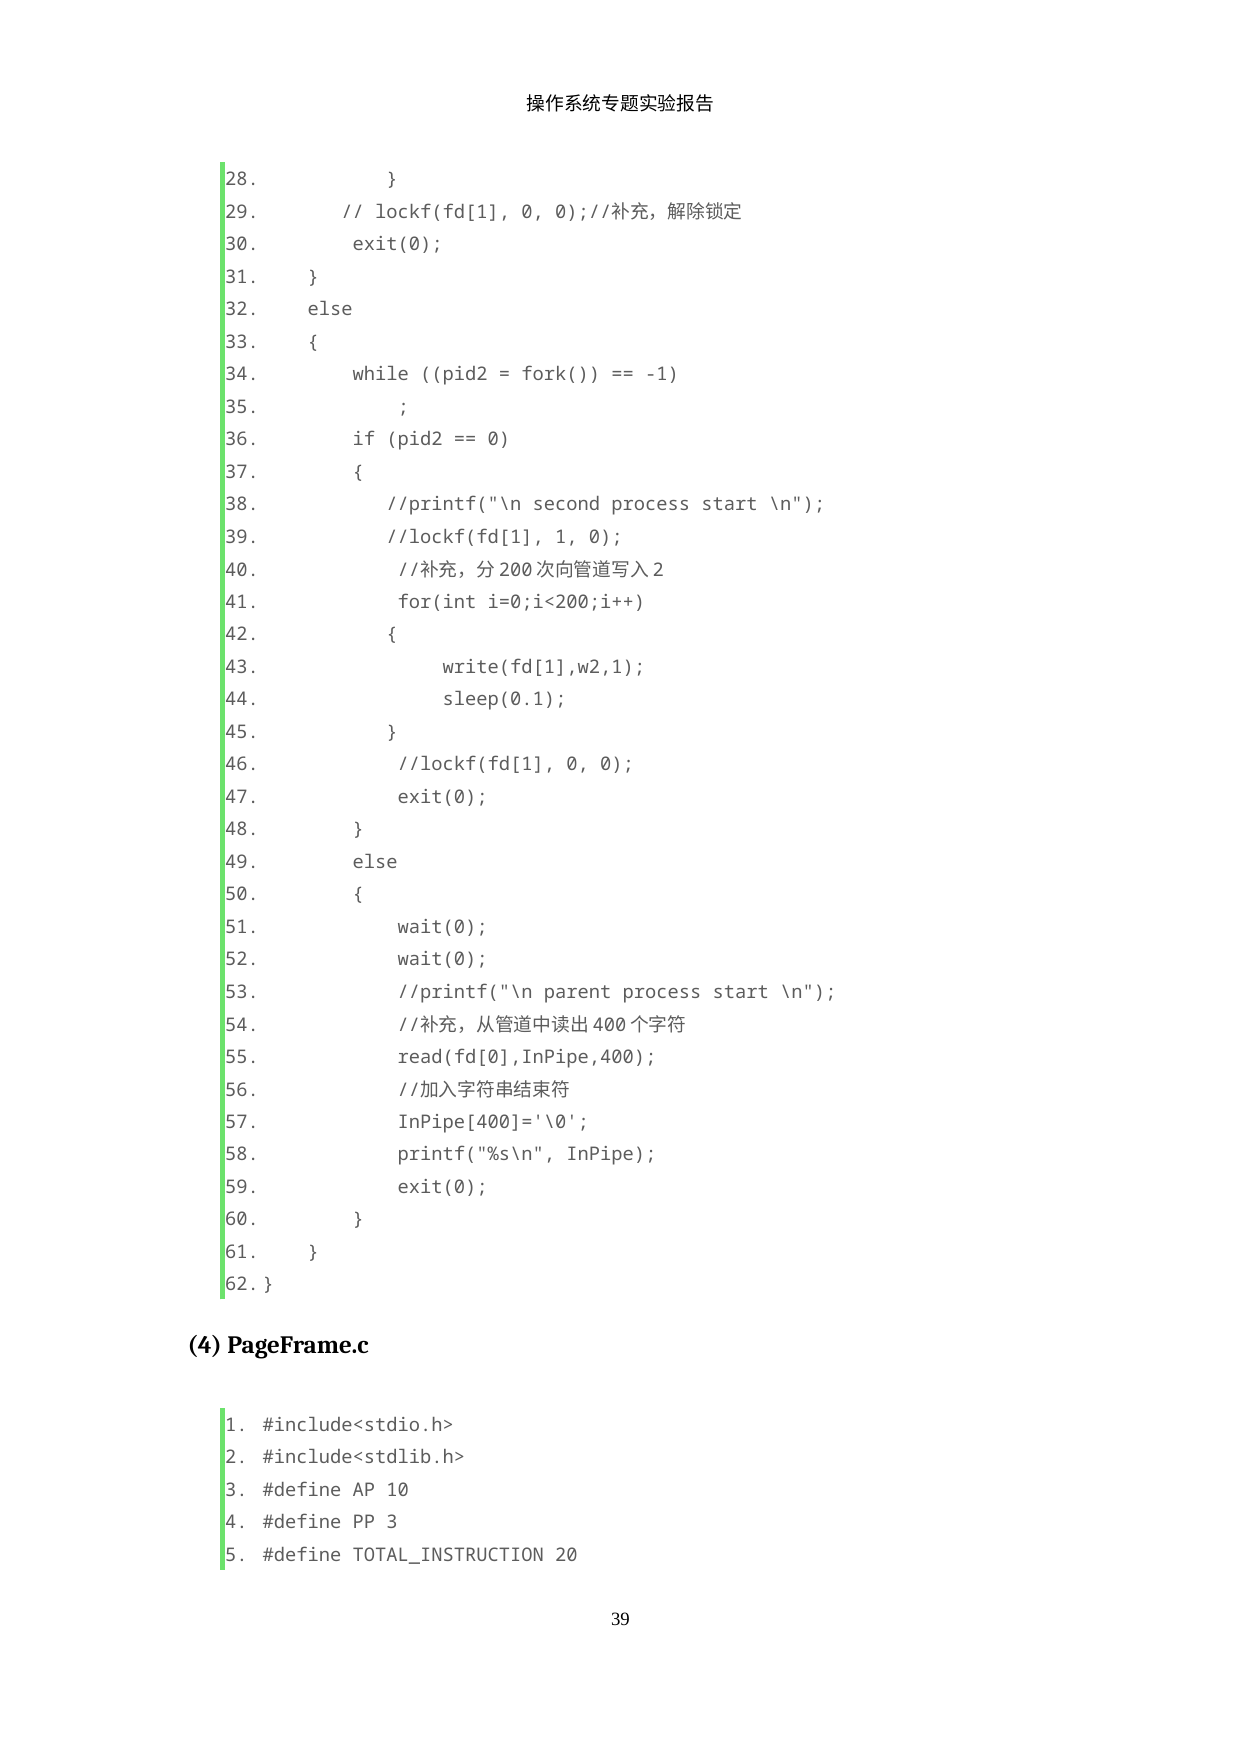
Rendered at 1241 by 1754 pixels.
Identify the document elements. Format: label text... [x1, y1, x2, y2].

list //printf("\n second process start \n"); [225, 487, 1053, 519]
list { [225, 324, 1053, 357]
list wait(0); [225, 909, 1053, 942]
list #define TOTAL_INSTRUCTION 20 [225, 1537, 1053, 1570]
list } [225, 812, 1053, 844]
list exit(0); [225, 779, 1053, 812]
list { [225, 877, 1053, 909]
list else [225, 844, 1053, 877]
list //lockf(fd[1], 0, 0); [225, 747, 1053, 779]
list exit(0); [225, 227, 1053, 259]
list //printf("\n parent process start \n"); [225, 974, 1053, 1007]
list ; [225, 389, 1053, 422]
list #include<stdlib.h> [225, 1440, 1053, 1472]
list for(int i=0;i<200;i++) [225, 584, 1053, 617]
list } [225, 259, 1053, 292]
list //补充，从管道中读出400个字符 [225, 1007, 1053, 1039]
list printf("%s\n", InPipe); [225, 1137, 1053, 1169]
list read(fd[0],InPipe,400); [225, 1039, 1053, 1072]
list while ((pid2 = fork()) == -1) [225, 357, 1053, 389]
list else [225, 292, 1053, 324]
list { [225, 454, 1053, 487]
list #define AP 10 [225, 1472, 1053, 1505]
list #define PP 3 [225, 1505, 1053, 1537]
list { [225, 617, 1053, 649]
list exit(0); [225, 1169, 1053, 1202]
list wait(0); [225, 942, 1053, 974]
list //补充，分200次向管道写入2 [225, 552, 1053, 584]
list } [225, 714, 1053, 747]
list } [225, 162, 1053, 194]
list //加入字符串结束符 [225, 1072, 1053, 1104]
list write(fd[1],w2,1); [225, 649, 1053, 682]
list // lockf(fd[1], 0, 0);//补充，解除锁定 [225, 194, 1053, 227]
list InPipe[400]='\0'; [225, 1104, 1053, 1137]
list if (pid2 == 0) [225, 422, 1053, 454]
list //lockf(fd[1], 1, 0); [225, 519, 1053, 552]
list } [225, 1234, 1053, 1267]
list } [225, 1267, 1053, 1299]
list } [225, 1202, 1053, 1234]
subtitle (4) PageFrame.c [187, 1329, 1053, 1361]
list #include<stdio.h> [220, 1407, 1053, 1440]
list sleep(0.1); [225, 682, 1053, 714]
